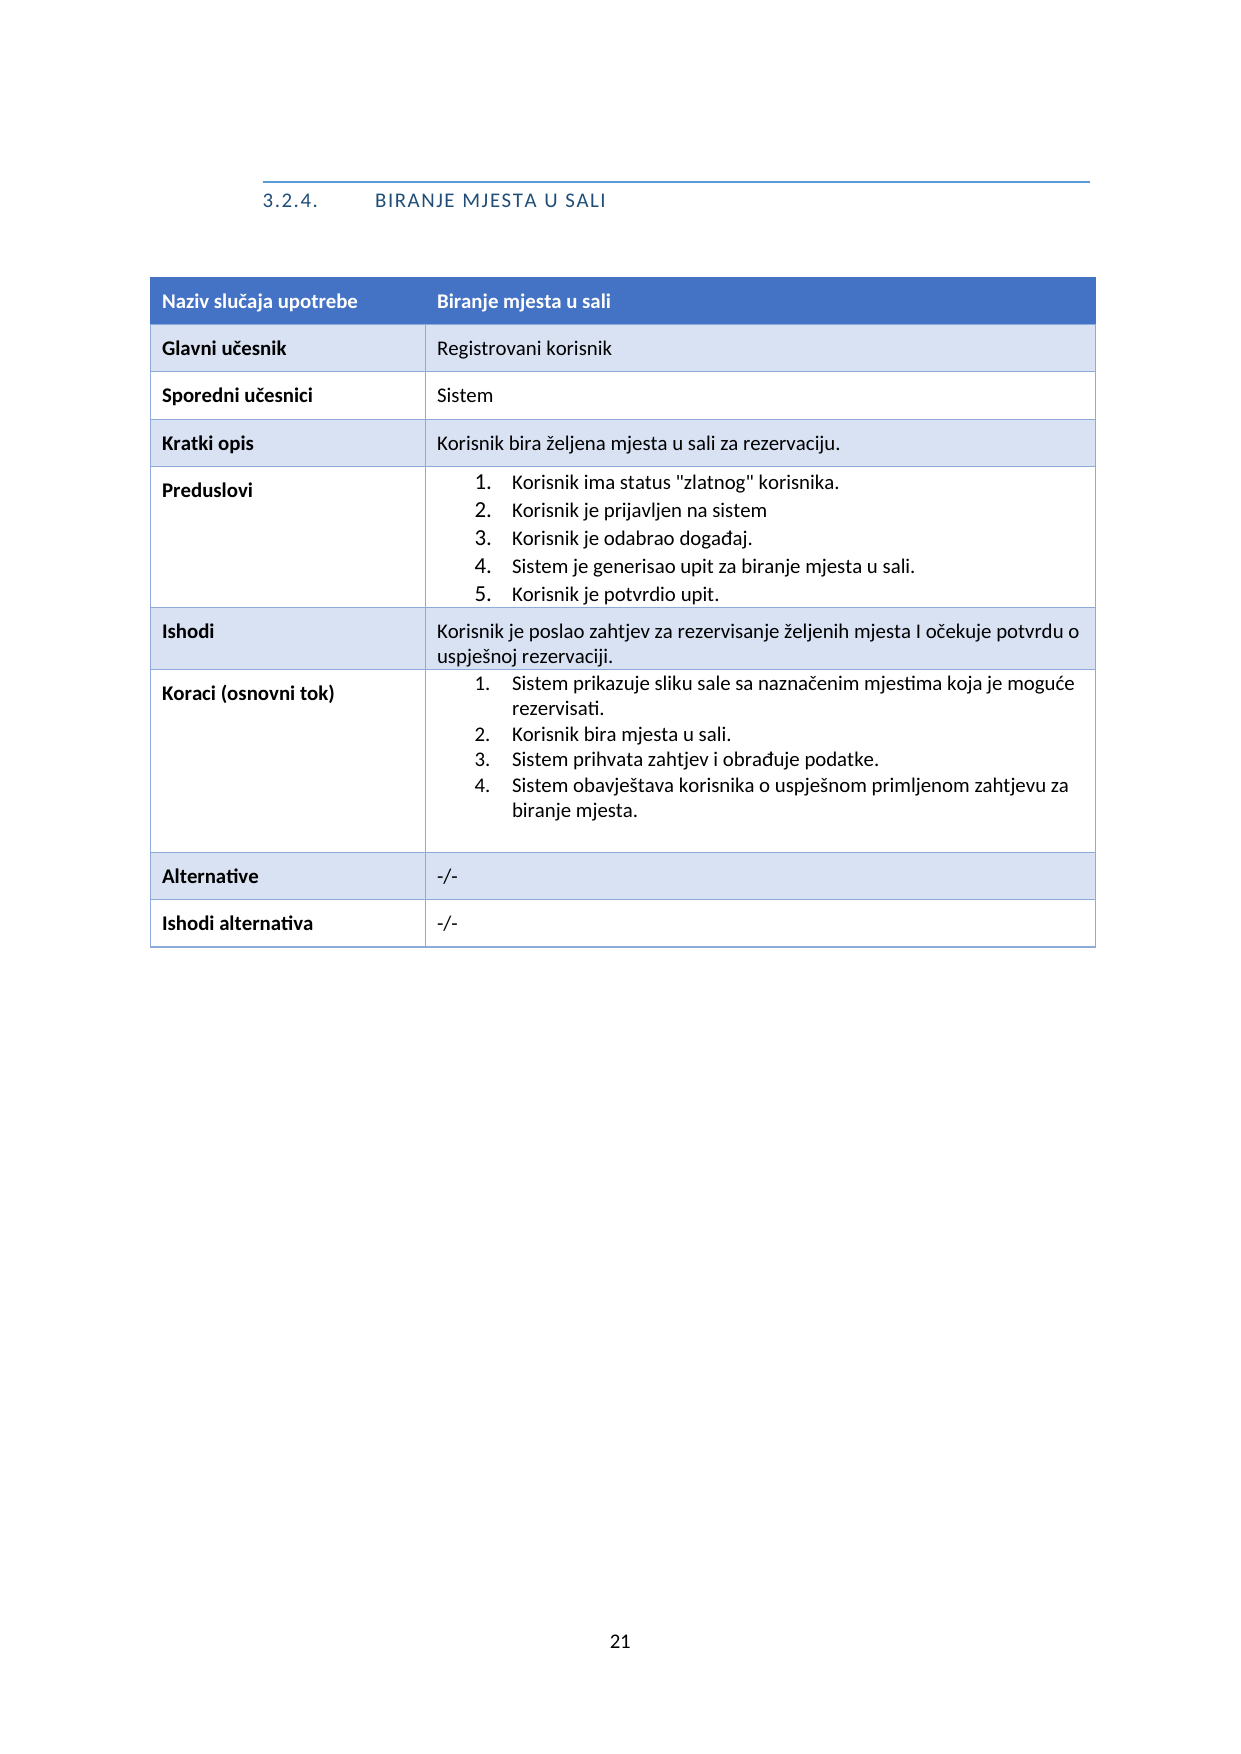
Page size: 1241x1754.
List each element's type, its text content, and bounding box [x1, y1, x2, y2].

table_cell -/- [426, 900, 1095, 946]
table_cell Glavni učesnik [151, 325, 425, 371]
table_cell Registrovani korisnik [426, 325, 1095, 371]
table_cell Korisnik je poslao zahtjev za rezervisanje željenih mjesta I očekuje potvrdu o uspješnoj rezervaciji. [426, 608, 1095, 669]
table_header Biranje mjesta u sali [426, 278, 1095, 324]
table_cell Kratki opis [151, 420, 425, 466]
table_cell Alternative [151, 853, 425, 899]
table_cell Korisnik bira željena mjesta u sali za rezervaciju. [426, 420, 1095, 466]
table_cell Ishodi alternativa [151, 900, 425, 946]
table_cell Preduslovi [151, 467, 425, 607]
table_cell Sistem [426, 372, 1095, 418]
table_cell Korisnik ima status "zlatnog" korisnika. Korisnik je prijavljen na sistem Korisnik je odabrao događaj. Sistem je generisao upit za biranje mjesta u sali. Korisnik je potvrdio upit. [426, 467, 1095, 607]
subtitle Biranje mjesta u sali [262, 182, 1090, 212]
table_cell Ishodi [151, 608, 425, 669]
table_cell Sistem prikazuje sliku sale sa naznačenim mjestima koja je moguće rezervisati. Korisnik bira mjesta u sali. Sistem prihvata zahtjev i obrađuje podatke. Sistem obavještava korisnika o uspješnom primljenom zahtjevu za biranje mjesta. [426, 670, 1095, 852]
table_header Naziv slučaja upotrebe [151, 278, 425, 324]
table_cell Koraci (osnovni tok) [151, 670, 425, 852]
table_cell -/- [426, 853, 1095, 899]
table_cell Sporedni učesnici [151, 372, 425, 418]
